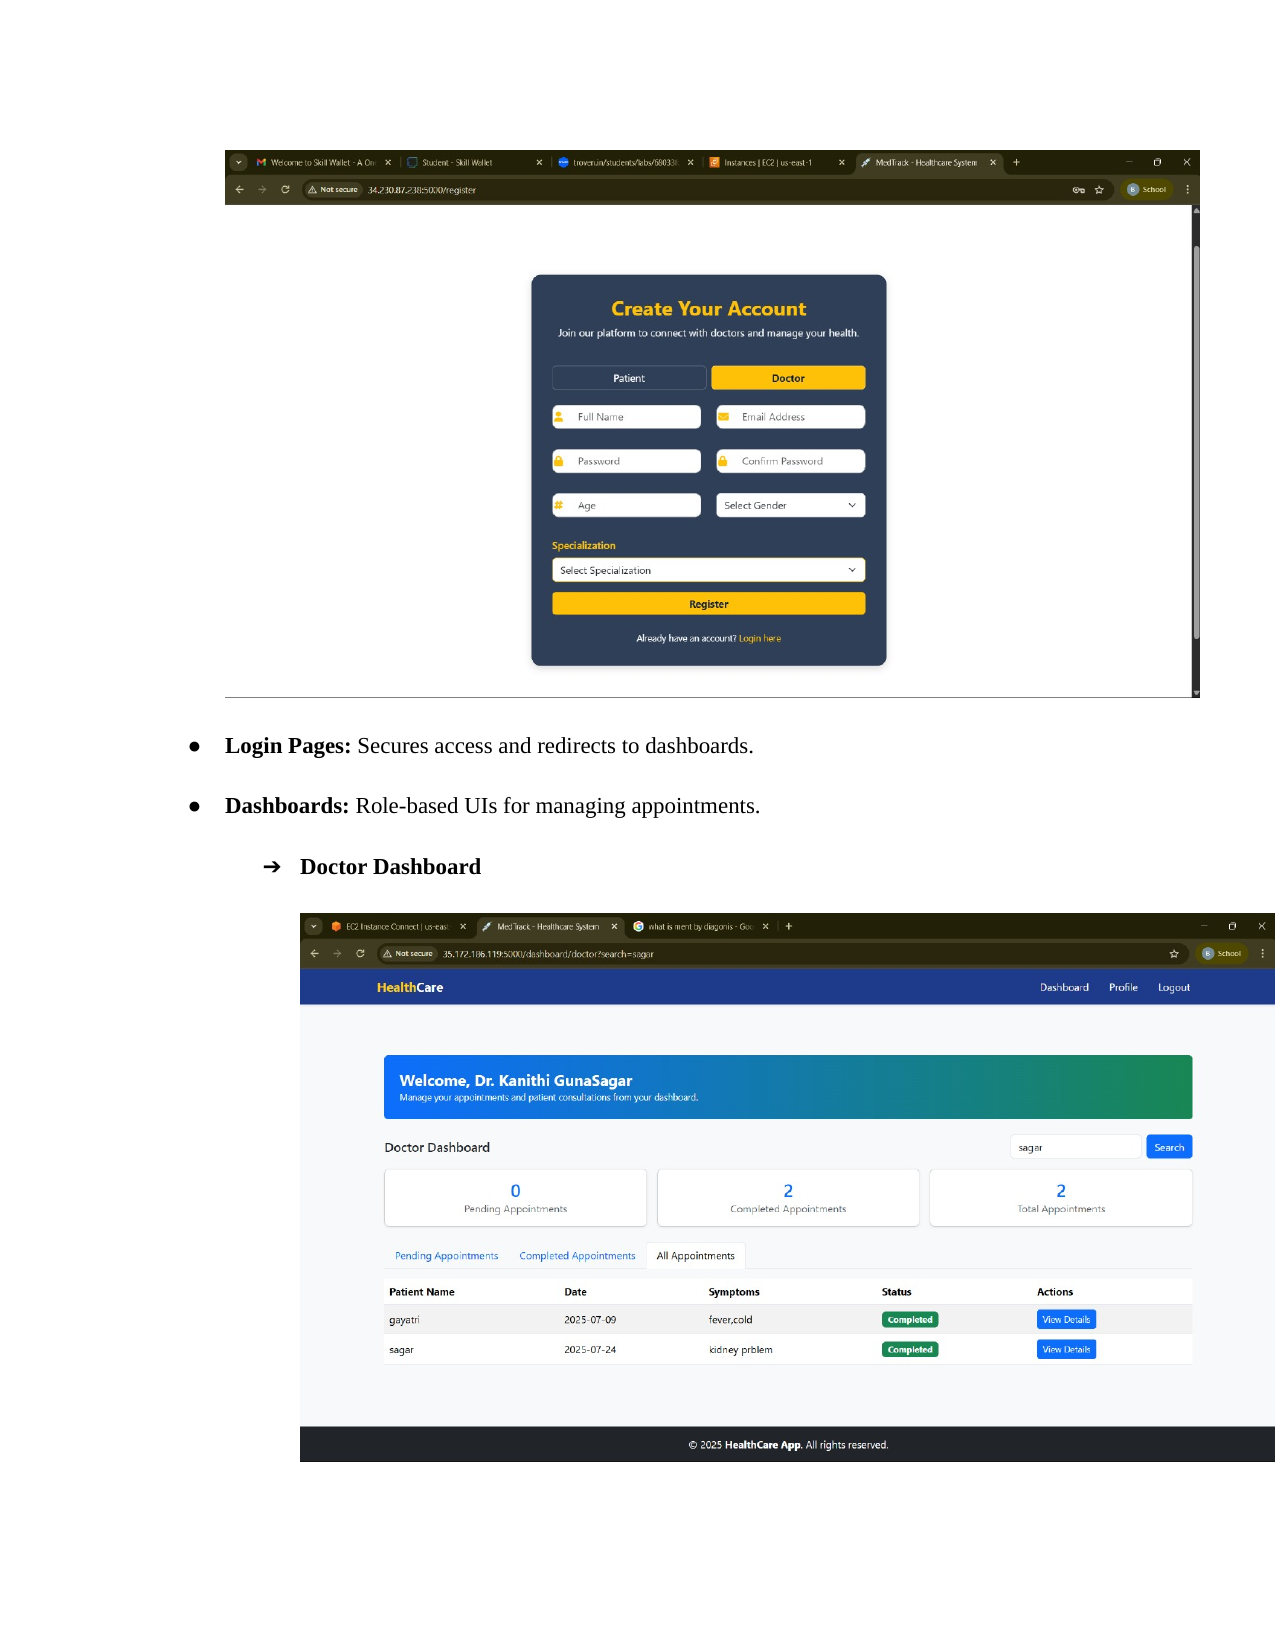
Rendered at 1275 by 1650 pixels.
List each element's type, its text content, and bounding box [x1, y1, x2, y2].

list Dashboards: Role-based UIs for managing appointments. [187, 792, 1125, 819]
list Doctor Dashboard [262, 853, 1125, 879]
picture [300, 913, 1275, 1462]
picture [225, 150, 1200, 698]
list Login Pages: Secures access and redirects to dashboards. [187, 732, 1125, 789]
